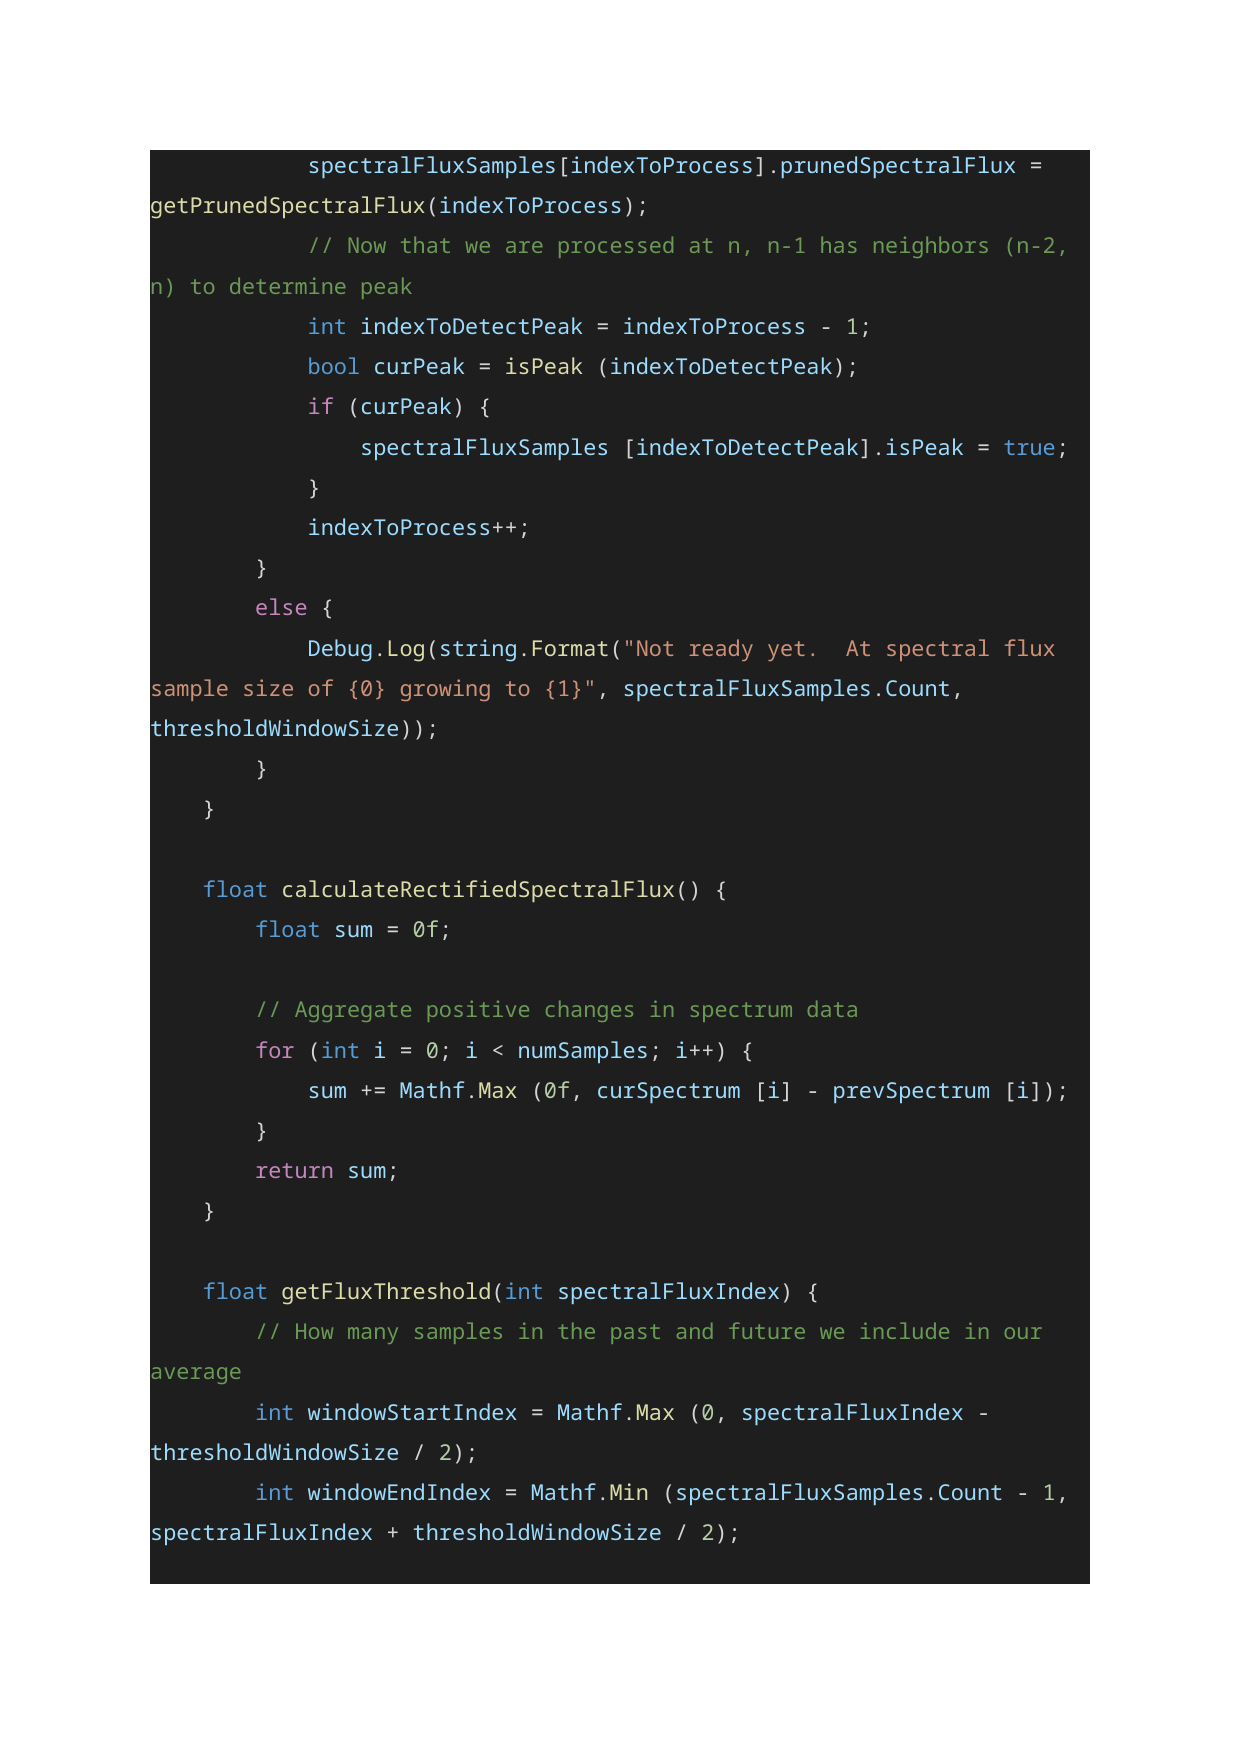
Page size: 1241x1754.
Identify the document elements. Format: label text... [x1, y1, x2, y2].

text if (curPeak) { [150, 391, 1090, 421]
text } [150, 793, 1090, 823]
text } [150, 1115, 1090, 1145]
text // Aggregate positive changes in spectrum data [150, 994, 1090, 1024]
text spectralFluxSamples [indexToDetectPeak].isPeak = true; [150, 431, 1090, 461]
text for (int i = 0; i < numSamples; i++) { [150, 1034, 1090, 1064]
text } [150, 552, 1090, 582]
text float getFluxThreshold(int spectralFluxIndex) { [150, 1276, 1090, 1306]
text Debug.Log(string.Format("Not ready yet. At spectral flux sample size of {0} growing to {1}", spectralFluxSamples.Count, thresholdWindowSize)); [150, 632, 1090, 743]
text } [150, 1195, 1090, 1225]
text // Now that we are processed at n, n-1 has neighbors (n-2, n) to determine peak [150, 230, 1090, 300]
text } [150, 472, 1090, 501]
text return sum; [150, 1155, 1090, 1185]
text indexToProcess++; [150, 512, 1090, 542]
text } [150, 753, 1090, 783]
text sum += Mathf.Max (0f, curSpectrum [i] - prevSpectrum [i]); [150, 1075, 1090, 1104]
text int indexToDetectPeak = indexToProcess - 1; [150, 311, 1090, 341]
text bool curPeak = isPeak (indexToDetectPeak); [150, 351, 1090, 381]
text float sum = 0f; [150, 914, 1090, 944]
text spectralFluxSamples[indexToProcess].prunedSpectralFlux = getPrunedSpectralFlux(indexToProcess); [150, 150, 1090, 220]
text int windowStartIndex = Mathf.Max (0, spectralFluxIndex - thresholdWindowSize / 2); [150, 1396, 1090, 1466]
text float calculateRectifiedSpectralFlux() { [150, 874, 1090, 903]
text // How many samples in the past and future we include in our average [150, 1316, 1090, 1386]
text else { [150, 592, 1090, 622]
text int windowEndIndex = Mathf.Min (spectralFluxSamples.Count - 1, spectralFluxIndex + thresholdWindowSize / 2); [150, 1477, 1090, 1547]
